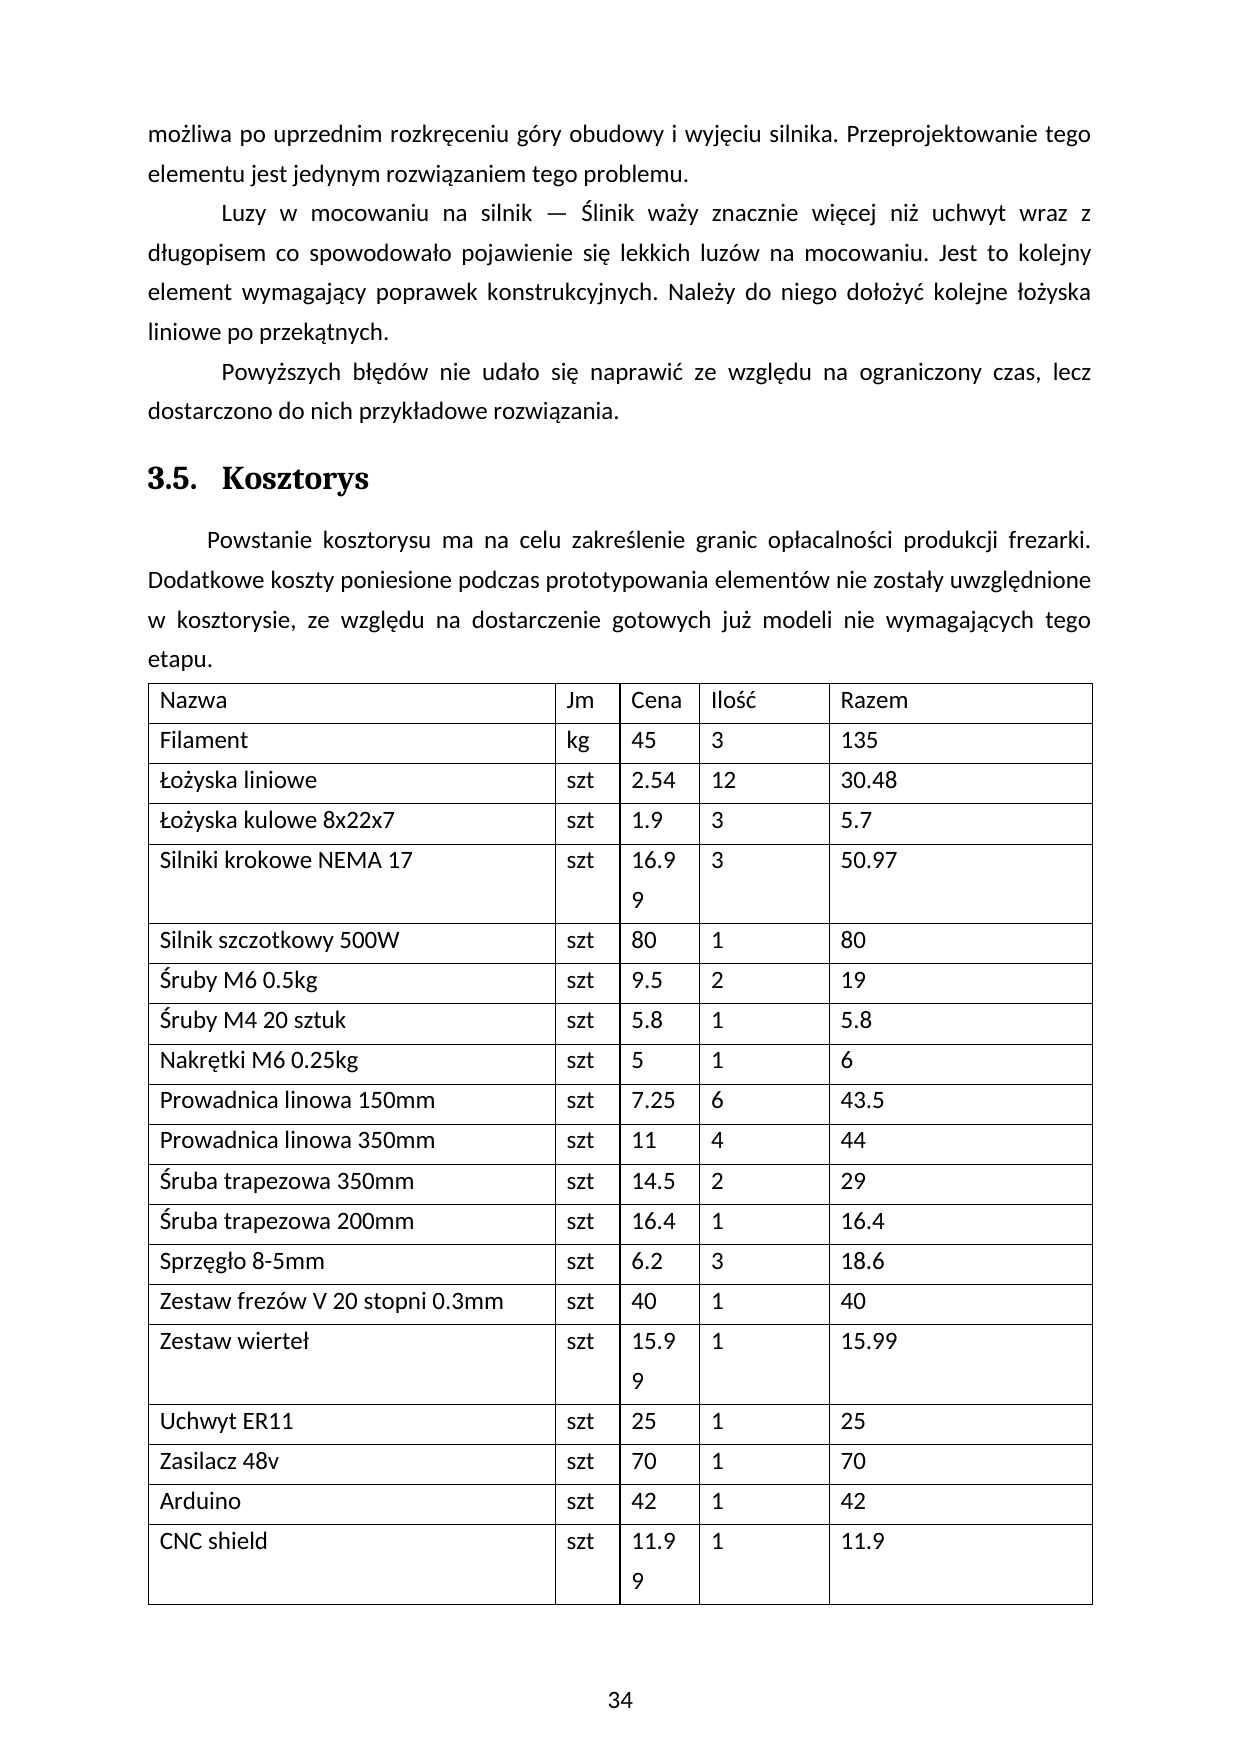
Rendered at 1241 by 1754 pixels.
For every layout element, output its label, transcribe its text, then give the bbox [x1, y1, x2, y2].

table_cell 43.5 [830, 1085, 1092, 1124]
table_cell Zasilacz 48v [149, 1445, 555, 1484]
table_cell 11 [621, 1125, 699, 1164]
table_cell 9.5 [621, 964, 699, 1003]
table_cell 40 [621, 1285, 699, 1324]
table_cell 40 [830, 1285, 1092, 1324]
table_cell 2 [700, 1165, 829, 1204]
table_cell 80 [621, 924, 699, 963]
table_cell 1 [700, 1004, 829, 1043]
table_cell szt [556, 1445, 619, 1484]
table_cell 15.99 [621, 1325, 699, 1404]
table_cell szt [556, 1325, 619, 1404]
table_cell 3 [700, 804, 829, 843]
table_cell 19 [830, 964, 1092, 1003]
table_cell 1 [700, 1445, 829, 1484]
table_cell szt [556, 1485, 619, 1524]
table_cell szt [556, 764, 619, 803]
table_cell 15.99 [830, 1325, 1092, 1404]
table_cell kg [556, 724, 619, 763]
table_cell Silniki krokowe NEMA 17 [149, 845, 555, 923]
table_cell 12 [700, 764, 829, 803]
table_cell 2 [700, 964, 829, 1003]
table_cell szt [556, 1285, 619, 1324]
table_cell 25 [830, 1405, 1092, 1444]
table_cell 16.4 [830, 1205, 1092, 1244]
table_header Nazwa [149, 684, 555, 723]
table_cell 1 [700, 1205, 829, 1244]
table_cell szt [556, 1045, 619, 1083]
table_cell 135 [830, 724, 1092, 763]
table_cell 16.99 [621, 845, 699, 923]
table_cell Łożyska liniowe [149, 764, 555, 803]
table_cell 44 [830, 1125, 1092, 1164]
subtitle Kosztorys [148, 460, 1092, 498]
table_cell Śruba trapezowa 200mm [149, 1205, 555, 1244]
table_cell 1 [700, 1285, 829, 1324]
table_cell Silnik szczotkowy 500W [149, 924, 555, 963]
table_cell 29 [830, 1165, 1092, 1204]
table_cell 5 [621, 1045, 699, 1083]
table_header Jm [556, 684, 619, 723]
table_cell 2.54 [621, 764, 699, 803]
table_cell Sprzęgło 8-5mm [149, 1245, 555, 1284]
table_cell 45 [621, 724, 699, 763]
table_cell Łożyska kulowe 8x22x7 [149, 804, 555, 843]
table_cell szt [556, 1525, 619, 1604]
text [148, 118, 1092, 188]
table_cell 25 [621, 1405, 699, 1444]
table_cell szt [556, 804, 619, 843]
table_cell 3 [700, 845, 829, 923]
table_cell 1 [700, 1405, 829, 1444]
table_cell szt [556, 1405, 619, 1444]
table_cell 7.25 [621, 1085, 699, 1124]
table_cell 4 [700, 1125, 829, 1164]
table_cell Prowadnica linowa 350mm [149, 1125, 555, 1164]
table_cell Arduino [149, 1485, 555, 1524]
table_cell szt [556, 924, 619, 963]
table_cell Nakrętki M6 0.25kg [149, 1045, 555, 1083]
table_cell szt [556, 1125, 619, 1164]
table_cell 6 [830, 1045, 1092, 1083]
text Powstanie kosztorysu ma na celu zakreślenie granic opłacalności produkcji frezarki. Dodatkowe koszty poniesione podczas prototypowania elementów nie zostały uwzględnione w kosztorysie, ze względu na dostarczenie gotowych już modeli nie wymagających tego etapu. [148, 525, 1092, 674]
table_cell 1 [700, 1325, 829, 1404]
table_cell Prowadnica linowa 150mm [149, 1085, 555, 1124]
table_cell 11.99 [621, 1525, 699, 1604]
table_cell szt [556, 1245, 619, 1284]
table_cell 1.9 [621, 804, 699, 843]
table_cell 14.5 [621, 1165, 699, 1204]
table_cell 1 [700, 1045, 829, 1083]
table_cell Śruby M6 0.5kg [149, 964, 555, 1003]
table_cell 30.48 [830, 764, 1092, 803]
table_cell CNC shield [149, 1525, 555, 1604]
table_cell 11.9 [830, 1525, 1092, 1604]
table_cell Filament [149, 724, 555, 763]
table_cell 42 [830, 1485, 1092, 1524]
table_cell 80 [830, 924, 1092, 963]
table_cell Zestaw wierteł [149, 1325, 555, 1404]
table_cell 5.7 [830, 804, 1092, 843]
table_cell szt [556, 1165, 619, 1204]
table_cell 42 [621, 1485, 699, 1524]
text Powyższych błędów nie udało się naprawić ze względu na ograniczony czas, lecz dostarczono do nich przykładowe rozwiązania. [148, 356, 1092, 426]
table_header Ilość [700, 684, 829, 723]
table_cell 70 [830, 1445, 1092, 1484]
table_cell 1 [700, 924, 829, 963]
table_cell 6 [700, 1085, 829, 1124]
table_header Cena [621, 684, 699, 723]
table_cell 16.4 [621, 1205, 699, 1244]
table_cell 5.8 [621, 1004, 699, 1043]
table_cell 3 [700, 1245, 829, 1284]
table_cell Zestaw frezów V 20 stopni 0.3mm [149, 1285, 555, 1324]
table_cell Śruby M4 20 sztuk [149, 1004, 555, 1043]
table_cell 70 [621, 1445, 699, 1484]
table_cell szt [556, 1085, 619, 1124]
table_cell 5.8 [830, 1004, 1092, 1043]
table_cell 50.97 [830, 845, 1092, 923]
table_cell szt [556, 1004, 619, 1043]
table_header Razem [830, 684, 1092, 723]
table_cell Śruba trapezowa 350mm [149, 1165, 555, 1204]
table_cell 3 [700, 724, 829, 763]
table_cell szt [556, 845, 619, 923]
text Luzy w mocowaniu na silnik — Ślinik waży znacznie więcej niż uchwyt wraz z długopisem co spowodowało pojawienie się lekkich luzów na mocowaniu. Jest to kolejny element wymagający poprawek konstrukcyjnych. Należy do niego dołożyć kolejne łożyska liniowe po przekątnych. [148, 197, 1092, 347]
table_cell 18.6 [830, 1245, 1092, 1284]
table_cell szt [556, 1205, 619, 1244]
table_cell 1 [700, 1525, 829, 1604]
table_cell Uchwyt ER11 [149, 1405, 555, 1444]
table_cell szt [556, 964, 619, 1003]
table_cell 1 [700, 1485, 829, 1524]
table_cell 6.2 [621, 1245, 699, 1284]
